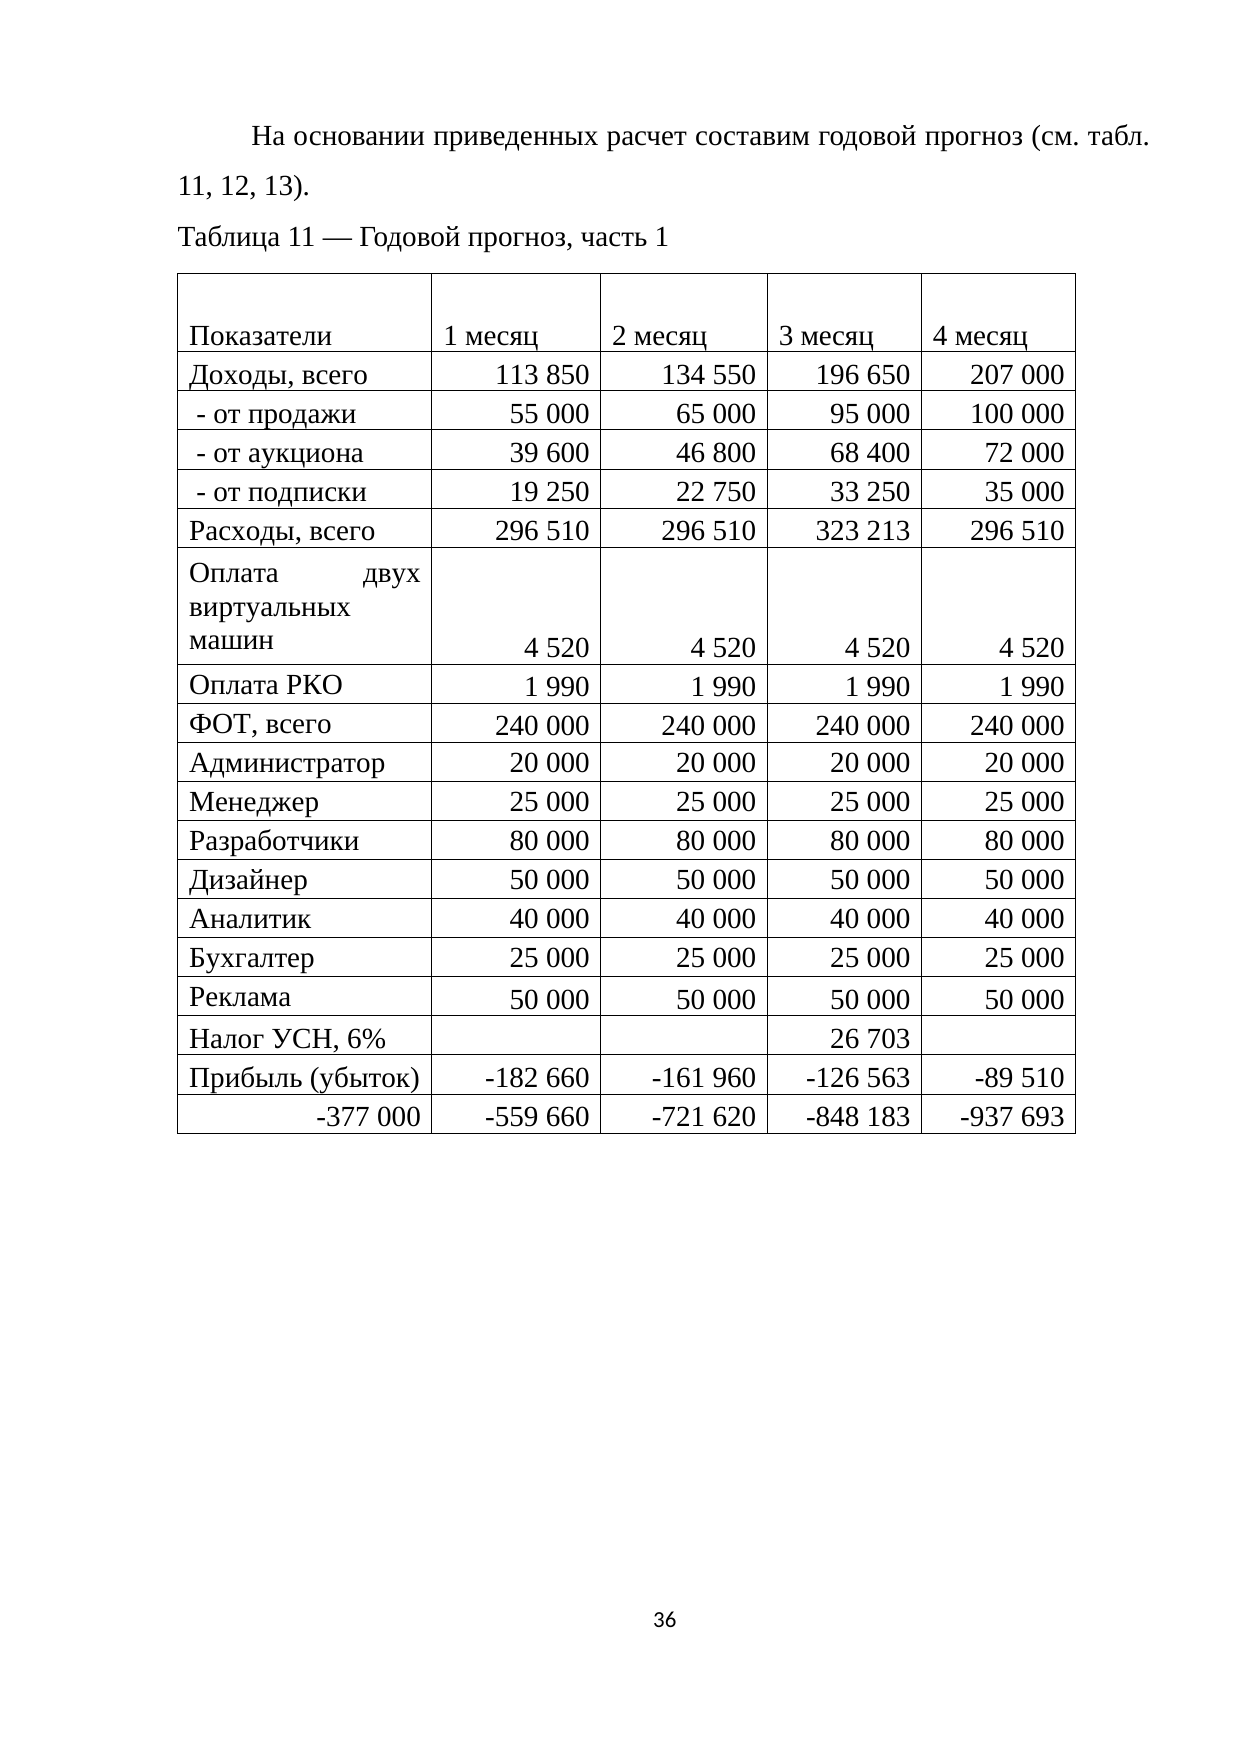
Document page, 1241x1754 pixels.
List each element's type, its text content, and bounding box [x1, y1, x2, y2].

table_cell 39 600 [432, 430, 600, 468]
table_cell 134 550 [601, 352, 767, 390]
table_cell 1 990 [768, 665, 921, 703]
table_cell 20 000 [768, 743, 921, 781]
table_cell Бухгалтер [178, 938, 431, 976]
table_cell Расходы, всего [178, 509, 431, 547]
table_cell -848 183 [768, 1095, 921, 1132]
table_cell 26 703 [768, 1016, 921, 1054]
table_cell 25 000 [601, 782, 767, 820]
table_cell 25 000 [432, 938, 600, 976]
table_cell 296 510 [601, 509, 767, 547]
table_cell [432, 1016, 600, 1054]
table_cell 50 000 [768, 977, 921, 1015]
table_cell Доходы, всего [178, 352, 431, 390]
table_cell 240 000 [601, 704, 767, 742]
table_cell 207 000 [922, 352, 1075, 390]
table_cell 113 850 [432, 352, 600, 390]
table_header 2 месяц [601, 274, 767, 351]
table_header Показатели [178, 274, 431, 351]
text Годовой прогноз, часть 1 [177, 219, 1152, 252]
table_cell 100 000 [922, 391, 1075, 429]
table_cell 4 520 [432, 548, 600, 664]
table_cell 25 000 [922, 938, 1075, 976]
table_cell 35 000 [922, 470, 1075, 507]
table_cell 1 990 [601, 665, 767, 703]
table_cell 25 000 [768, 938, 921, 976]
table_cell - от подписки [178, 470, 431, 507]
table_cell Оплата РКО [178, 665, 431, 703]
table_cell 1 990 [432, 665, 600, 703]
table_cell -161 960 [601, 1055, 767, 1093]
table_cell 4 520 [922, 548, 1075, 664]
table_cell 50 000 [601, 977, 767, 1015]
table_cell 80 000 [768, 821, 921, 859]
table_cell 65 000 [601, 391, 767, 429]
table_cell 240 000 [768, 704, 921, 742]
table_cell 40 000 [768, 899, 921, 937]
table_cell 50 000 [432, 977, 600, 1015]
table_cell Менеджер [178, 782, 431, 820]
table_cell 80 000 [601, 821, 767, 859]
table_cell 296 510 [922, 509, 1075, 547]
table_cell 4 520 [768, 548, 921, 664]
table_cell -182 660 [432, 1055, 600, 1093]
table_cell 72 000 [922, 430, 1075, 468]
table_cell 196 650 [768, 352, 921, 390]
table_cell 68 400 [768, 430, 921, 468]
table_cell 50 000 [922, 860, 1075, 898]
table_cell Прибыль (убыток) [178, 1055, 431, 1093]
table_cell -89 510 [922, 1055, 1075, 1093]
table_cell -937 693 [922, 1095, 1075, 1132]
table_cell 33 250 [768, 470, 921, 507]
table_cell 55 000 [432, 391, 600, 429]
table_cell 296 510 [432, 509, 600, 547]
table_cell 40 000 [432, 899, 600, 937]
table_cell -126 563 [768, 1055, 921, 1093]
table_cell Аналитик [178, 899, 431, 937]
table_cell 50 000 [601, 860, 767, 898]
table_cell 80 000 [922, 821, 1075, 859]
table_cell 50 000 [922, 977, 1075, 1015]
table_cell ФОТ, всего [178, 704, 431, 742]
table_cell 25 000 [922, 782, 1075, 820]
table_header 3 месяц [768, 274, 921, 351]
table_cell 25 000 [432, 782, 600, 820]
table_cell 22 750 [601, 470, 767, 507]
table_cell [922, 1016, 1075, 1054]
table_cell - от аукциона [178, 430, 431, 468]
table_cell 20 000 [922, 743, 1075, 781]
table_cell -377 000 [178, 1095, 431, 1132]
table_cell 240 000 [432, 704, 600, 742]
table_cell 50 000 [432, 860, 600, 898]
table_cell 25 000 [601, 938, 767, 976]
table_cell -721 620 [601, 1095, 767, 1132]
table_cell 19 250 [432, 470, 600, 507]
table_cell 80 000 [432, 821, 600, 859]
table_cell Дизайнер [178, 860, 431, 898]
table_header 4 месяц [922, 274, 1075, 351]
table_cell 50 000 [768, 860, 921, 898]
table_cell 20 000 [432, 743, 600, 781]
table_cell Администратор [178, 743, 431, 781]
table_cell Налог УСН, 6% [178, 1016, 431, 1054]
table_cell 25 000 [768, 782, 921, 820]
table_cell Оплата двух виртуальных машин [178, 548, 431, 664]
table_cell 20 000 [601, 743, 767, 781]
table_cell 240 000 [922, 704, 1075, 742]
table_cell 95 000 [768, 391, 921, 429]
table_cell 1 990 [922, 665, 1075, 703]
table_cell - от продажи [178, 391, 431, 429]
table_header 1 месяц [432, 274, 600, 351]
table_cell Реклама [178, 977, 431, 1015]
table_cell 40 000 [922, 899, 1075, 937]
table_cell -559 660 [432, 1095, 600, 1132]
table_cell 40 000 [601, 899, 767, 937]
table_cell 46 800 [601, 430, 767, 468]
table_cell 323 213 [768, 509, 921, 547]
table_cell [601, 1016, 767, 1054]
text На основании приведенных расчет составим годовой прогноз (см. табл. 11, 12, 13). [177, 118, 1152, 202]
table_cell Разработчики [178, 821, 431, 859]
table_cell 4 520 [601, 548, 767, 664]
